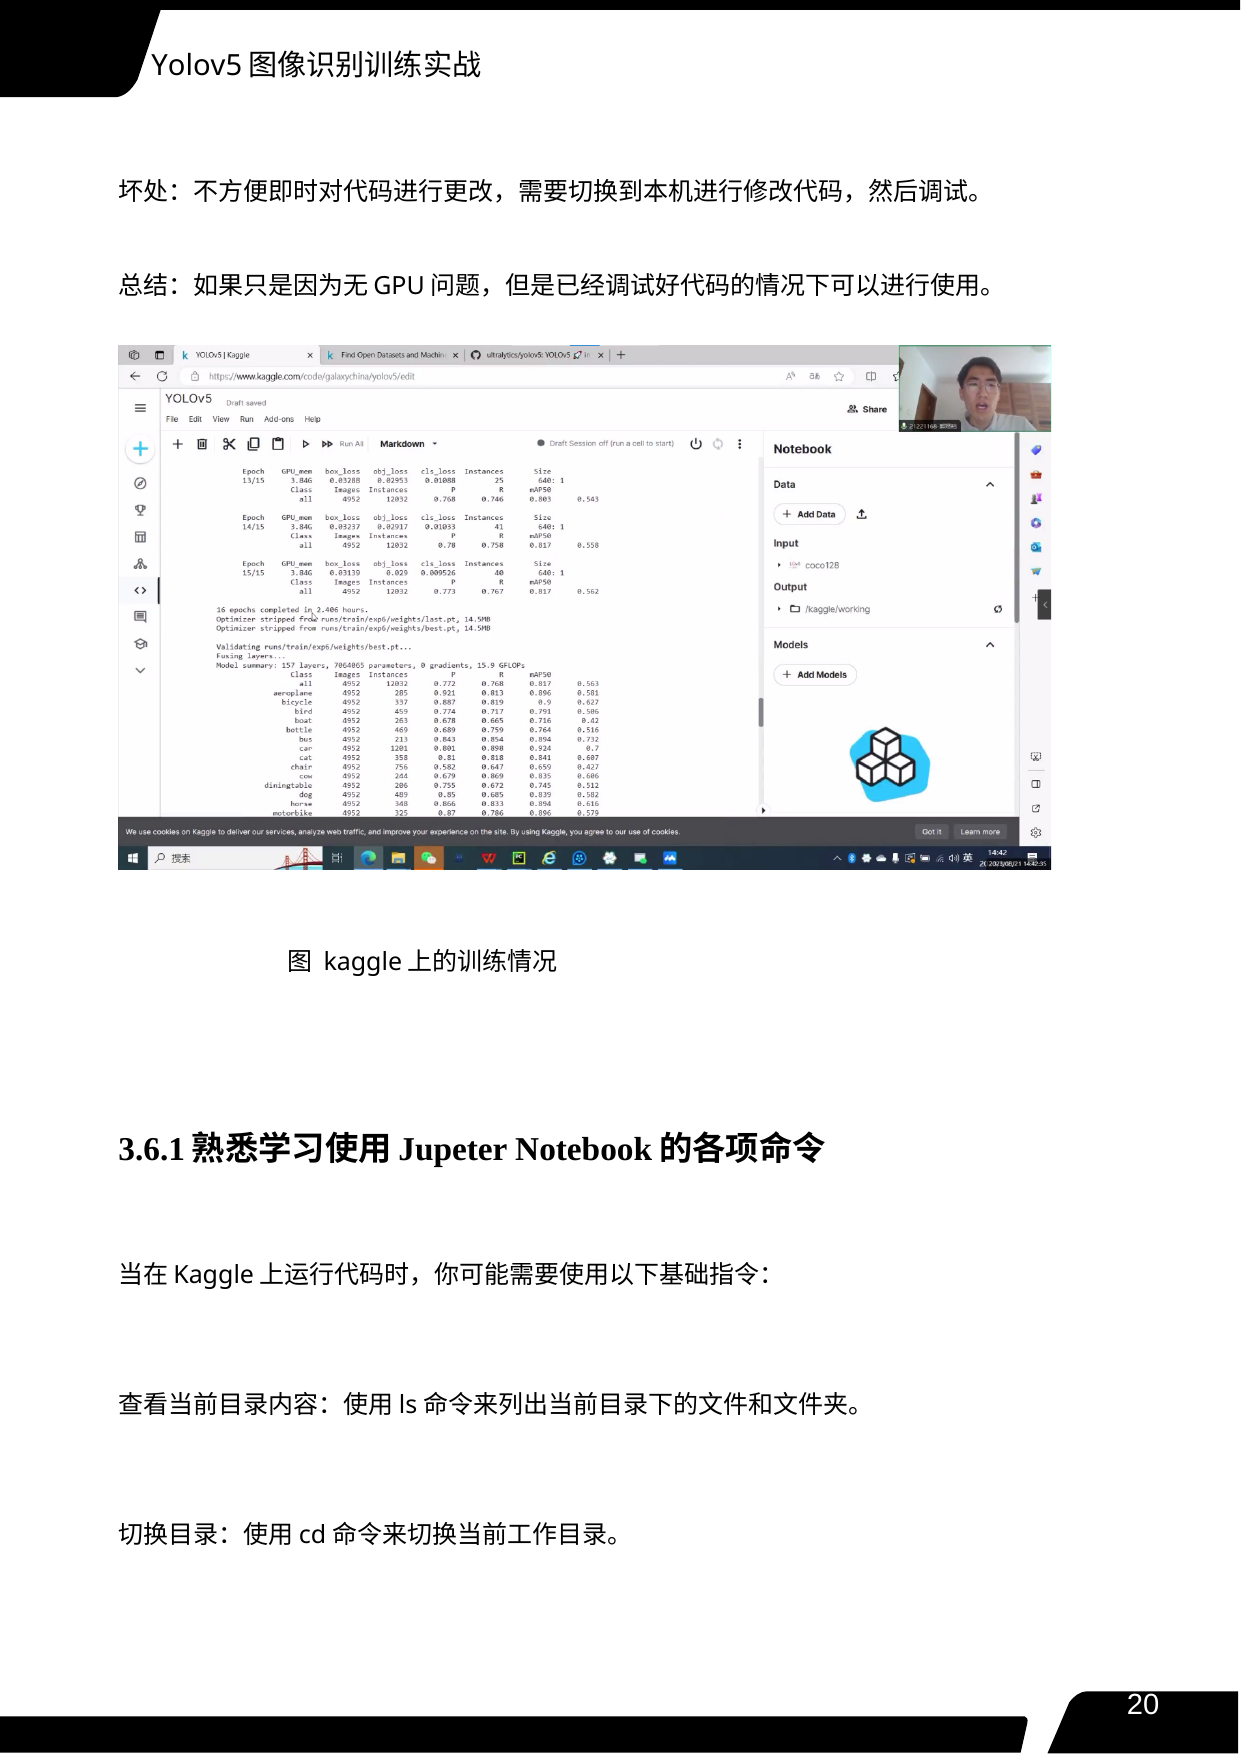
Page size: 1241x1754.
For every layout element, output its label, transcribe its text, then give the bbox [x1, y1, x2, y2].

text 当在Kaggle上运行代码时，你可能需要使用以下基础指令： [118, 1240, 1053, 1305]
text 坏处：不方便即时对代码进行更改，需要切换到本机进行修改代码，然后调试。 [118, 157, 1053, 222]
picture [118, 345, 1052, 870]
subtitle 3.6.1熟悉学习使用Jupeter Notebook的各项命令 [118, 1113, 1053, 1178]
text 总结：如果只是因为无GPU问题，但是已经调试好代码的情况下可以进行使用。 [118, 251, 1053, 316]
text 查看当前目录内容：使用 ls 命令来列出当前目录下的文件和文件夹。 [118, 1370, 1053, 1435]
text 切换目录：使用 cd 命令来切换当前工作目录。 [118, 1500, 1053, 1565]
text 图 kaggle上的训练情况 [118, 927, 1053, 992]
